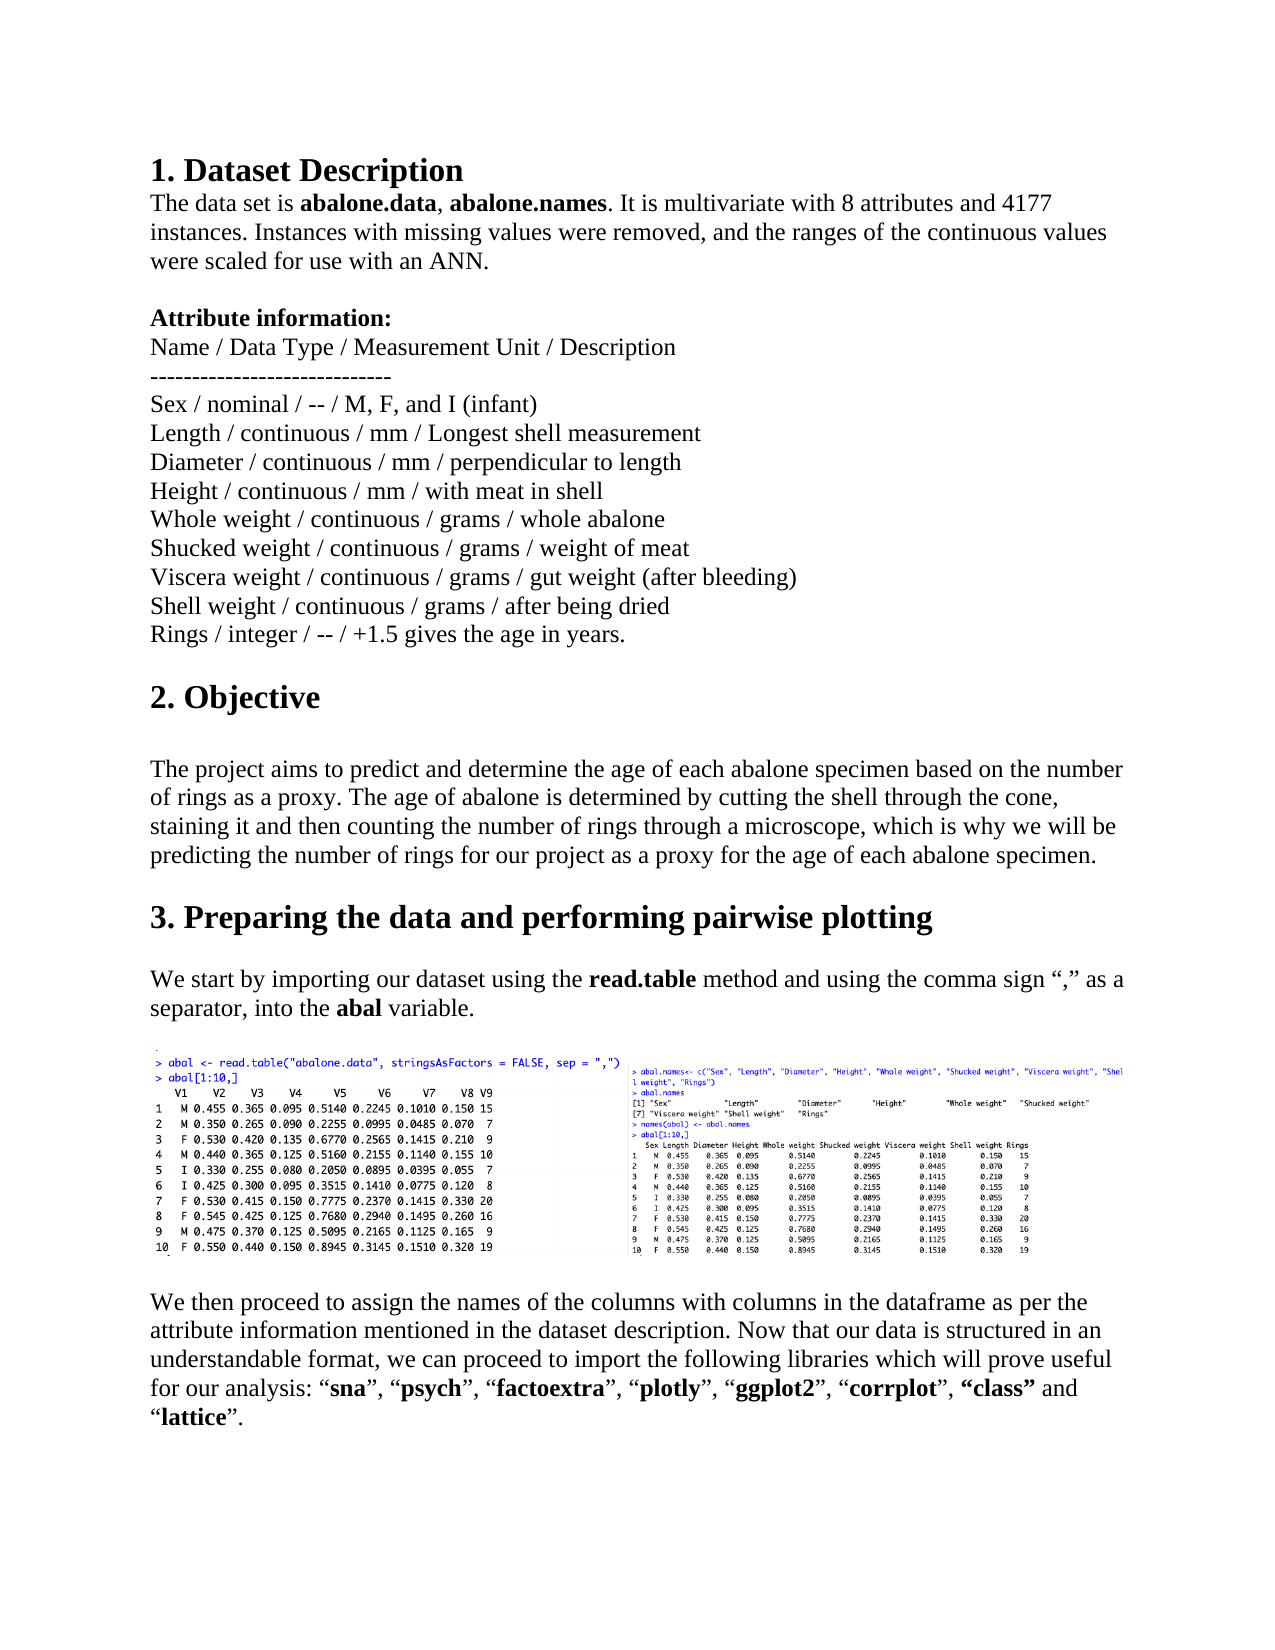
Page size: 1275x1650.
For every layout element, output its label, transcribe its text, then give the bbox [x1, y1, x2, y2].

text Length / continuous / mm / Longest shell measurement [150, 418, 1125, 447]
text ----------------------------- [150, 361, 1125, 389]
text Attribute information: [150, 303, 1125, 332]
text The data set is abalone.data, abalone.names. It is multivariate with 8 attributes and 4177 instances. Instances with missing values were removed, and the ranges of the continuous values were scaled for use with an ANN. [150, 188, 1125, 274]
picture [152, 1050, 1123, 1256]
text We start by importing our dataset using the read.table method and using the comma sign “,” as a separator, into the abal variable. [150, 936, 1125, 1022]
text 2. Objective [150, 677, 1125, 715]
text 3. Preparing the data and performing pairwise plotting [150, 897, 1125, 936]
text Whole weight / continuous / grams / whole abalone [150, 504, 1125, 533]
text Sex / nominal / -- / M, F, and I (infant) [150, 389, 1125, 418]
text Diameter / continuous / mm / perpendicular to length [150, 447, 1125, 476]
text Shell weight / continuous / grams / after being dried [150, 591, 1125, 619]
text Rings / integer / -- / +1.5 gives the age in years. [150, 619, 1125, 648]
text Shucked weight / continuous / grams / weight of meat [150, 533, 1125, 562]
text We then proceed to assign the names of the columns with columns in the dataframe as per the attribute information mentioned in the dataset description. Now that our data is structured in an understandable format, we can proceed to import the following libraries which will prove useful for our analysis: “sna”, “psych”, “factoextra”, “plotly”, “ggplot2”, “corrplot”, “class” and “lattice”. [150, 1287, 1125, 1430]
text Viscera weight / continuous / grams / gut weight (after bleeding) [150, 562, 1125, 591]
text 1. Dataset Description [150, 150, 1125, 188]
text Height / continuous / mm / with meat in shell [150, 476, 1125, 504]
text The project aims to predict and determine the age of each abalone specimen based on the number of rings as a proxy. The age of abalone is determined by cutting the shell through the cone, staining it and then counting the number of rings through a microscope, which is why we will be predicting the number of rings for our project as a proxy for the age of each abalone specimen. [150, 754, 1125, 869]
text Name / Data Type / Measurement Unit / Description [150, 332, 1125, 361]
